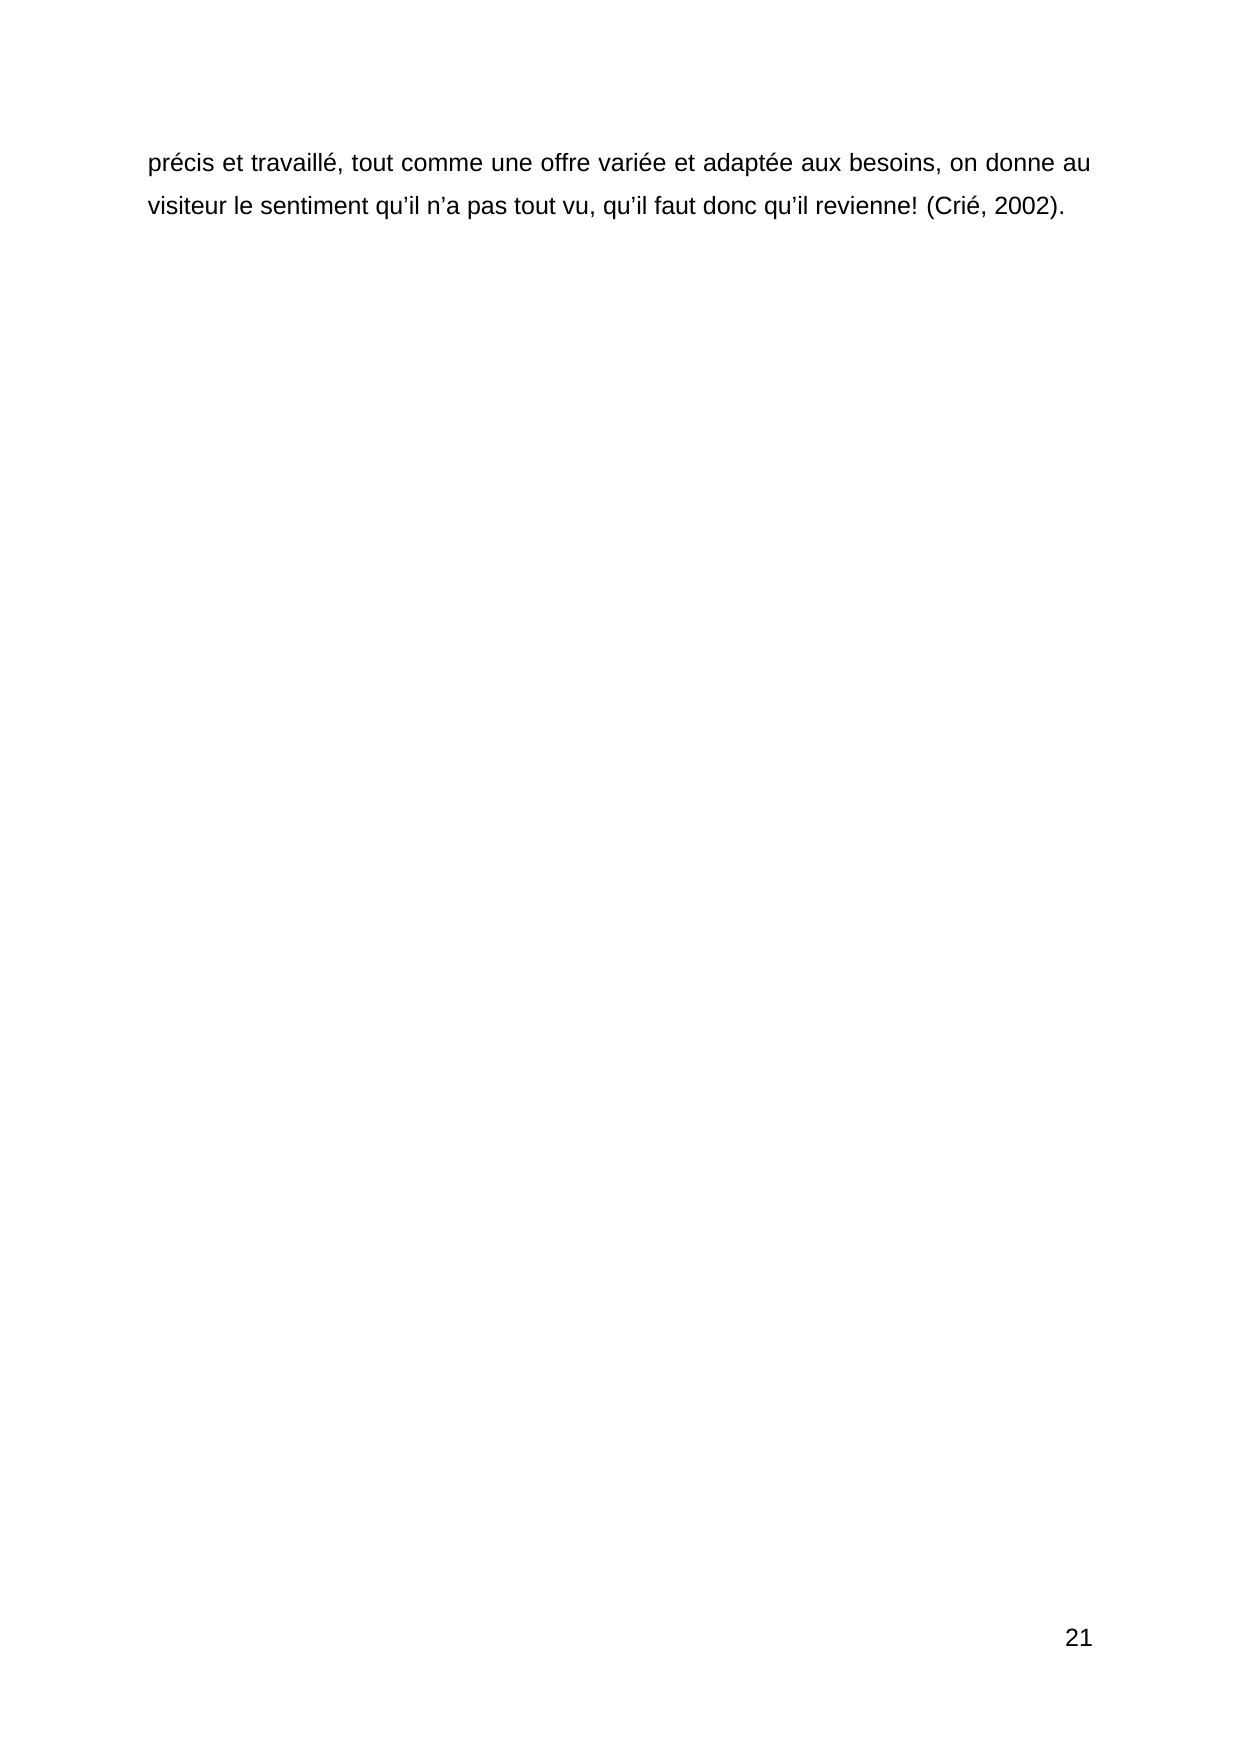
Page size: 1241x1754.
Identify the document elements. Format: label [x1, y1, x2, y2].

text [148, 148, 1093, 219]
